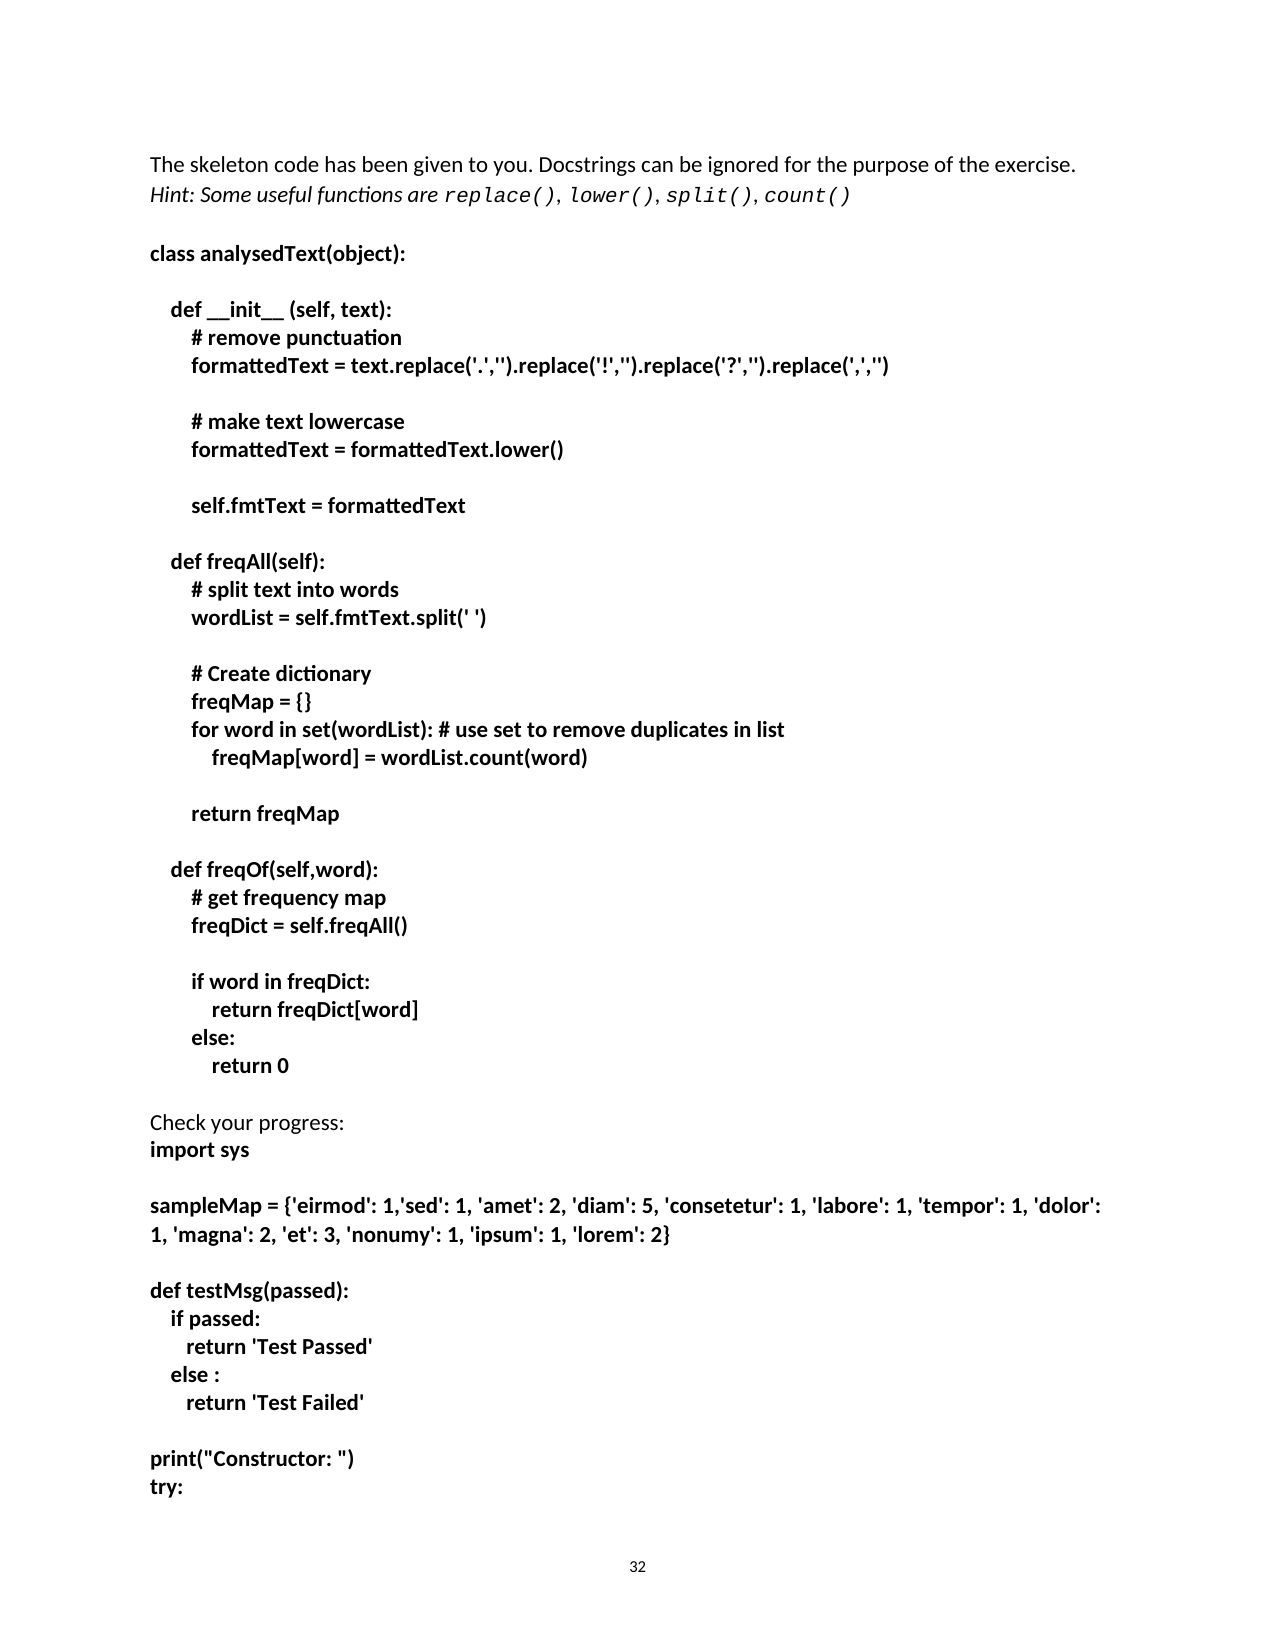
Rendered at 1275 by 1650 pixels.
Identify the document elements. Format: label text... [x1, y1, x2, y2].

text import sys [150, 1136, 1125, 1164]
text def freqAll(self): [150, 547, 1125, 575]
text Check your progress: [150, 1108, 1125, 1136]
text wordList = self.fmtText.split(' ') [150, 603, 1125, 631]
text # remove punctuation [150, 323, 1125, 351]
text # make text lowercase [150, 407, 1125, 435]
text return freqMap [150, 799, 1125, 827]
text return freqDict[word] [150, 996, 1125, 1023]
text # split text into words [150, 575, 1125, 603]
text # Create dictionary [150, 659, 1125, 687]
text formattedText = formattedText.lower() [150, 435, 1125, 463]
text sampleMap = {'eirmod': 1,'sed': 1, 'amet': 2, 'diam': 5, 'consetetur': 1, 'labore': 1, 'tempor': 1, 'dolor': 1, 'magna': 2, 'et': 3, 'nonumy': 1, 'ipsum': 1, 'lorem': 2} [150, 1192, 1125, 1248]
text freqMap = {} [150, 687, 1125, 715]
text def freqOf(self,word): [150, 855, 1125, 883]
text def testMsg(passed): [150, 1276, 1125, 1304]
text self.fmtText = formattedText [150, 491, 1125, 519]
text # get frequency map [150, 883, 1125, 911]
text else: [150, 1023, 1125, 1052]
text return 'Test Passed' [150, 1332, 1125, 1360]
text if word in freqDict: [150, 967, 1125, 996]
text print("Constructor: ") [150, 1444, 1125, 1472]
text freqMap[word] = wordList.count(word) [150, 743, 1125, 771]
text The skeleton code has been given to you. Docstrings can be ignored for the purpose of the exercise. Hint: Some useful functions are replace(), lower(), split(), count() [150, 150, 1125, 209]
text return 'Test Failed' [150, 1388, 1125, 1416]
text for word in set(wordList): # use set to remove duplicates in list [150, 715, 1125, 743]
text try: [150, 1472, 1125, 1500]
text def __init__ (self, text): [150, 295, 1125, 323]
text else : [150, 1360, 1125, 1388]
text class analysedText(object): [150, 239, 1125, 267]
text formattedText = text.replace('.','').replace('!','').replace('?','').replace(',','') [150, 351, 1125, 379]
text return 0 [150, 1052, 1125, 1079]
text freqDict = self.freqAll() [150, 911, 1125, 939]
text if passed: [150, 1304, 1125, 1332]
